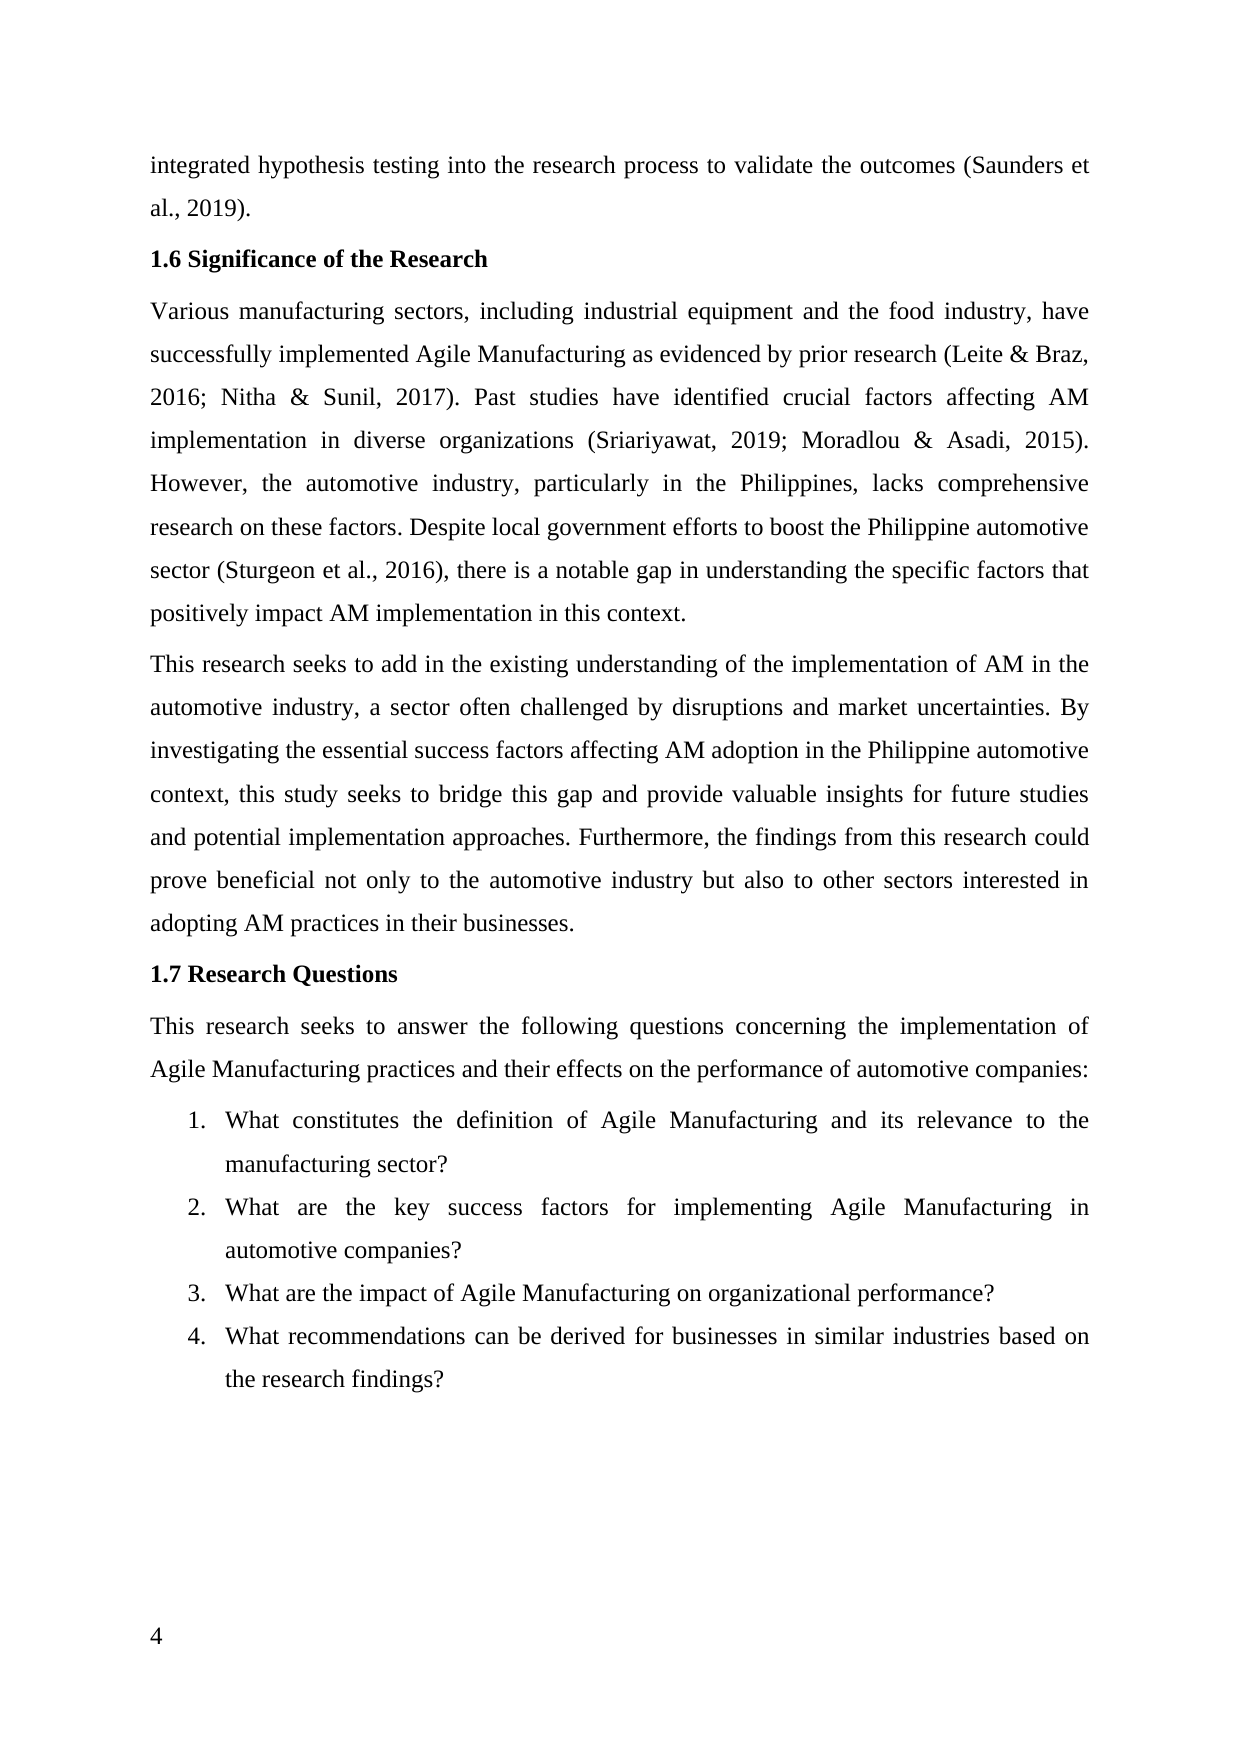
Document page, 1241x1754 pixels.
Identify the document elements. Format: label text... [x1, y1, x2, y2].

text This research seeks to add in the existing understanding of the implementation of AM in the automotive industry, a sector often challenged by disruptions and market uncertainties. By investigating the essential success factors affecting AM adoption in the Philippine automotive context, this study seeks to bridge this gap and provide valuable insights for future studies and potential implementation approaches. Furthermore, the findings from this research could prove beneficial not only to the automotive industry but also to other sectors interested in adopting AM practices in their businesses. [150, 649, 1090, 937]
subtitle 1.7 Research Questions [150, 959, 1090, 988]
list What are the impact of Agile Manufacturing on organizational performance? [187, 1278, 1090, 1307]
subtitle 1.6 Significance of the Research [150, 244, 1090, 273]
list What recommendations can be derived for businesses in similar industries based on the research findings? [187, 1321, 1090, 1393]
list What are the key success factors for implementing Agile Manufacturing in automotive companies? [187, 1192, 1090, 1264]
list What constitutes the definition of Agile Manufacturing and its relevance to the manufacturing sector? [187, 1106, 1090, 1177]
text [150, 150, 1090, 222]
text Various manufacturing sectors, including industrial equipment and the food industry, have successfully implemented Agile Manufacturing as evidenced by prior research (Leite & Braz, 2016; Nitha & Sunil, 2017). Past studies have identified crucial factors affecting AM implementation in diverse organizations (Sriariyawat, 2019; Moradlou & Asadi, 2015). However, the automotive industry, particularly in the Philippines, lacks comprehensive research on these factors. Despite local government efforts to boost the Philippine automotive sector (Sturgeon et al., 2016), there is a notable gap in understanding the specific factors that positively impact AM implementation in this context. [150, 296, 1090, 627]
text This research seeks to answer the following questions concerning the implementation of Agile Manufacturing practices and their effects on the performance of automotive companies: [150, 1011, 1090, 1083]
